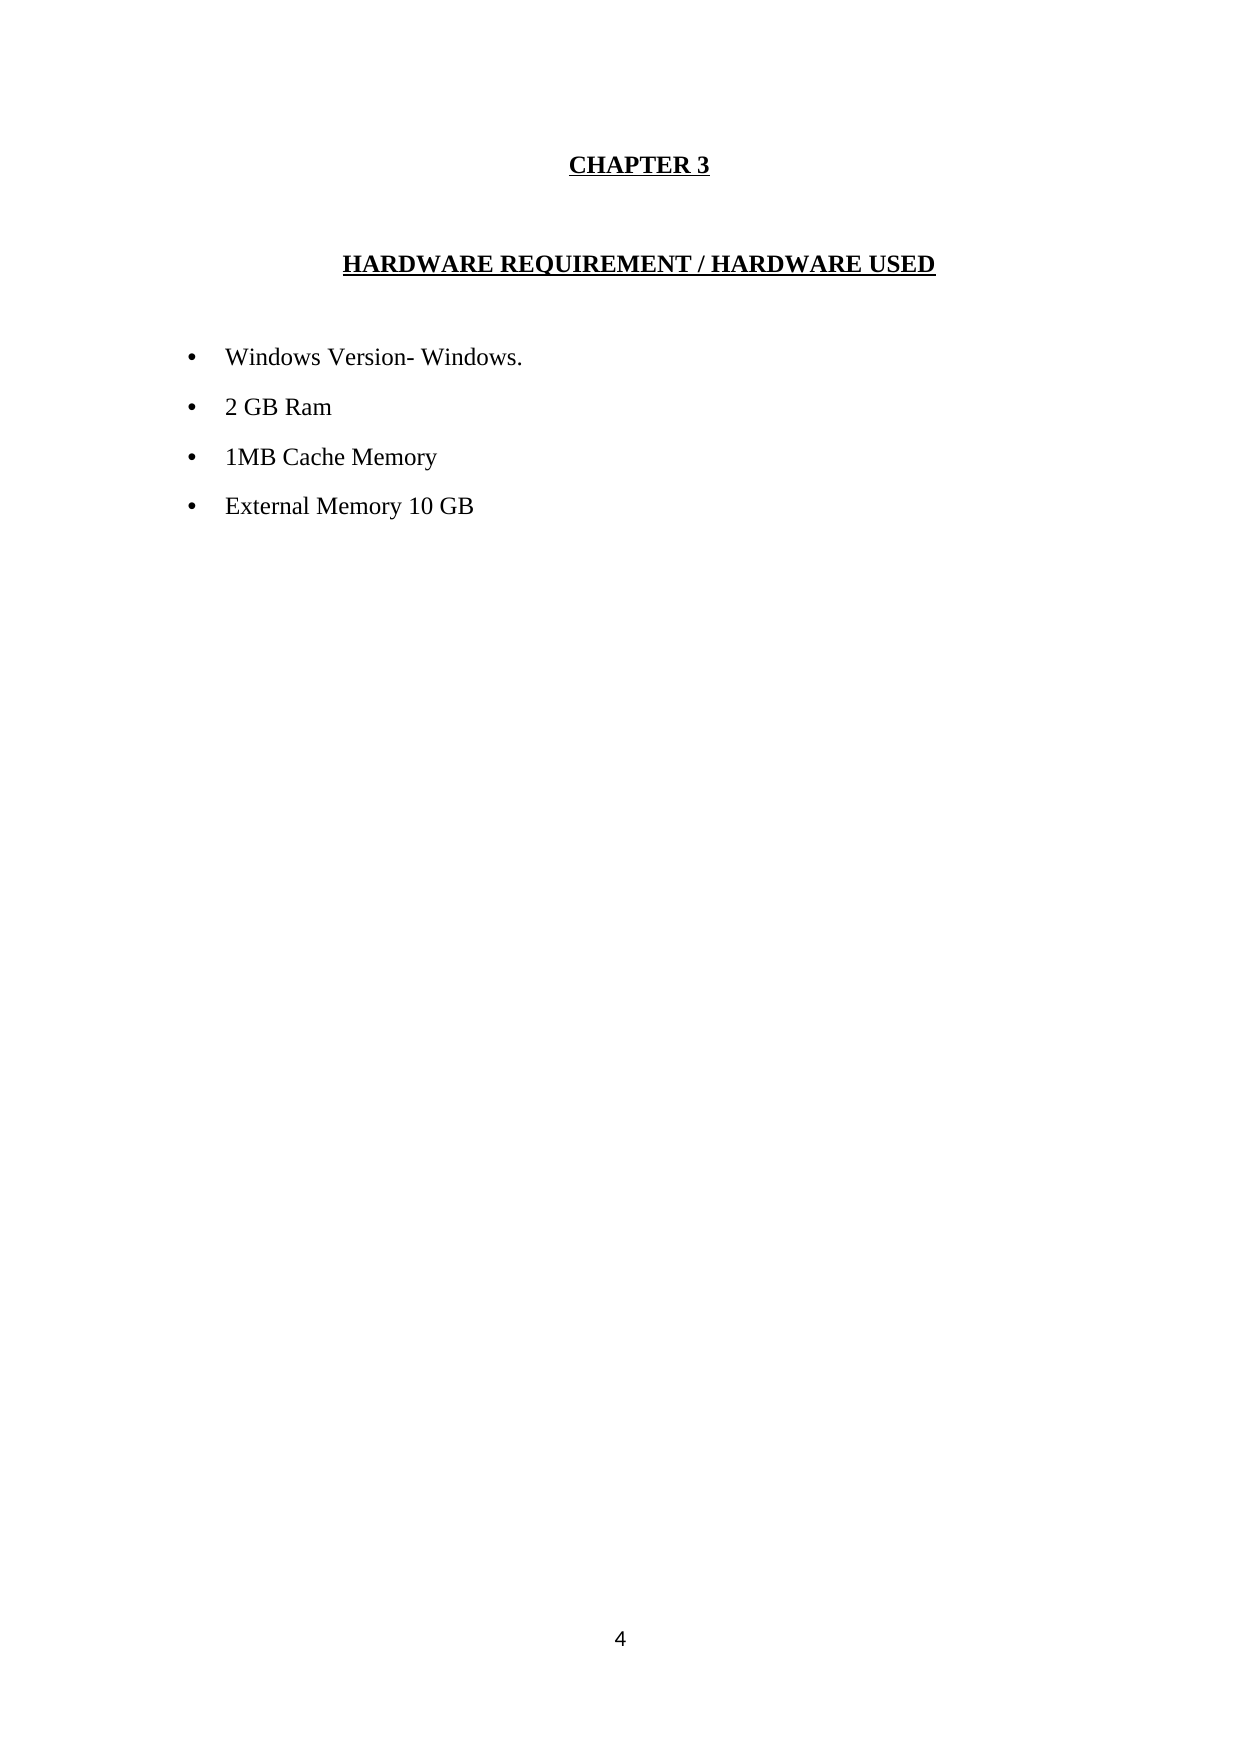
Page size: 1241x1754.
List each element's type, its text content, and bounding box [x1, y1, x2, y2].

list External Memory 10 GB [187, 491, 1090, 520]
list 1MB Cache Memory [187, 441, 1090, 470]
list 2 GB Ram [187, 392, 1090, 421]
text CHAPTER 3 [187, 150, 1090, 179]
text HARDWARE REQUIREMENT / HARDWARE USED [187, 249, 1090, 278]
list Windows Version- Windows. [187, 342, 1090, 371]
